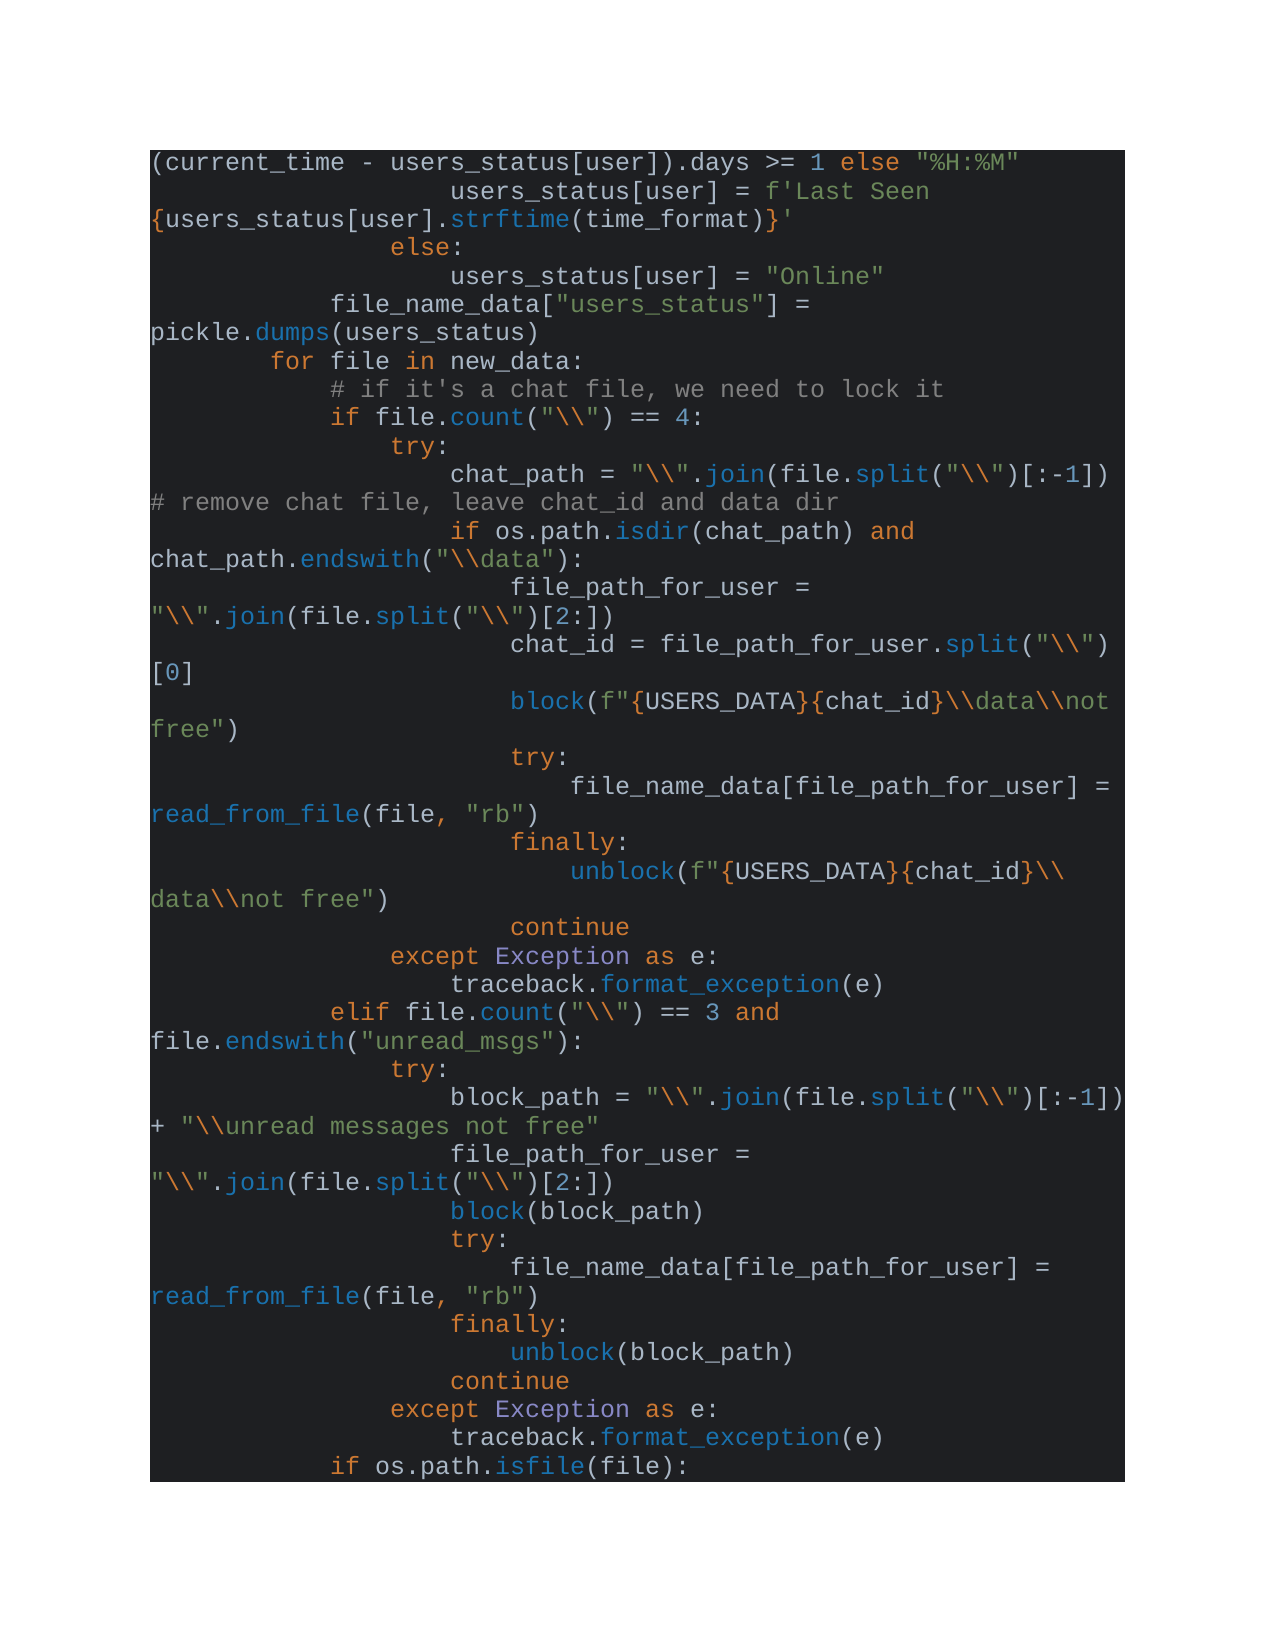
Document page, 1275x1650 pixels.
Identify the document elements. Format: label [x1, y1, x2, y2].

text [150, 150, 1125, 1482]
